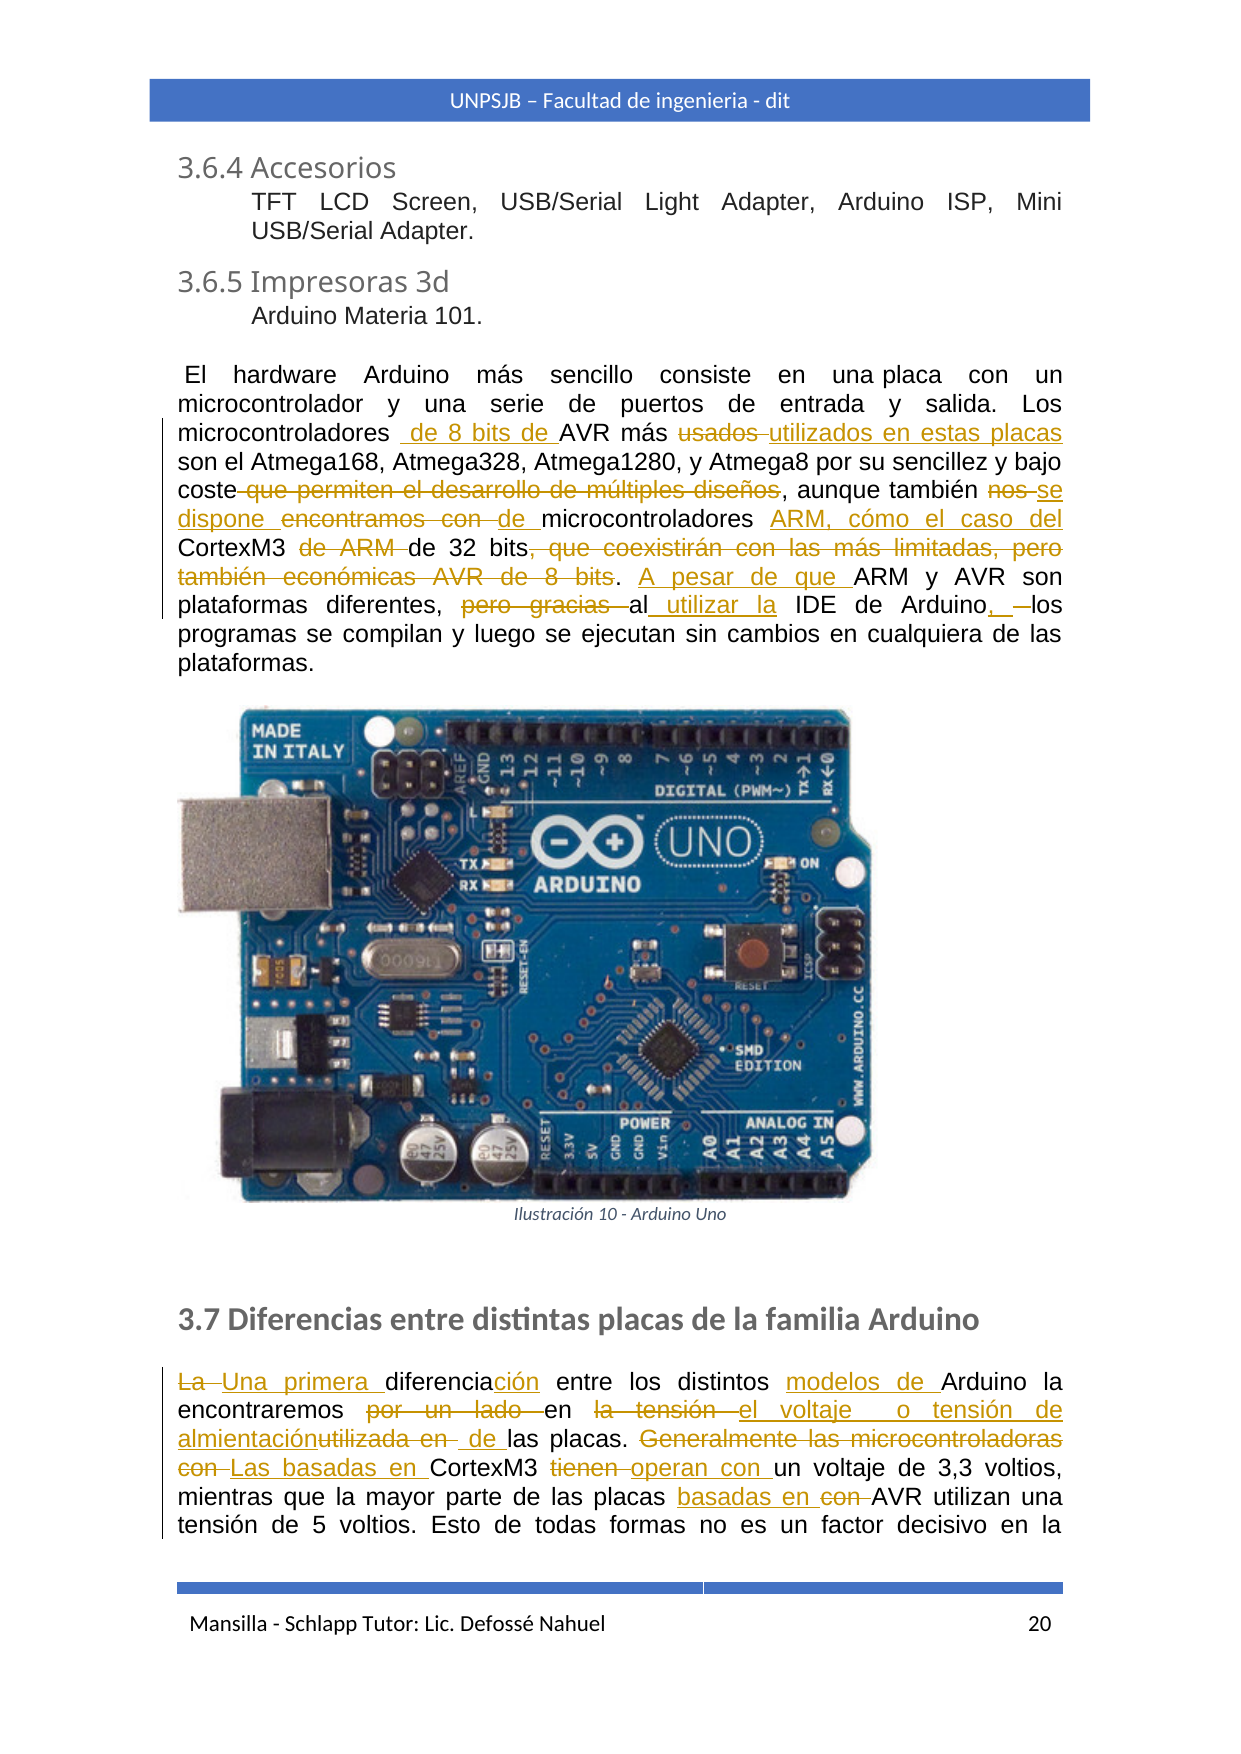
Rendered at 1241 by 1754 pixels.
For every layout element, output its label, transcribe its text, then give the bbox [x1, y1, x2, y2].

text TFT LCD Screen, USB/Serial Light Adapter, Arduino ISP, Mini USB/Serial Adapter. [251, 187, 1063, 245]
subtitle 3.6.5 Impresoras 3d [177, 261, 1063, 301]
subtitle 3.6.4 Accesorios [177, 148, 1063, 187]
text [177, 1367, 1063, 1539]
text El hardware Arduino más sencillo consiste en una placa con un microcontrolador y una serie de puertos de entrada y salida. Los microcontroladores AVR más son el Atmega168, Atmega328, Atmega1280, y Atmega8 por su sencillez y bajo coste, aunque también microcontroladores CortexM3 de 32 bits. ARM y AVR son plataformas diferentes, al IDE de Arduinolos programas se compilan y luego se ejecutan sin cambios en cualquiera de las plataformas. [177, 360, 1063, 677]
text Arduino Materia 101. [251, 301, 1063, 330]
subtitle 3.7 Diferencias entre distintas placas de la familia Arduino [177, 1298, 1063, 1339]
picture [177, 705, 881, 1203]
